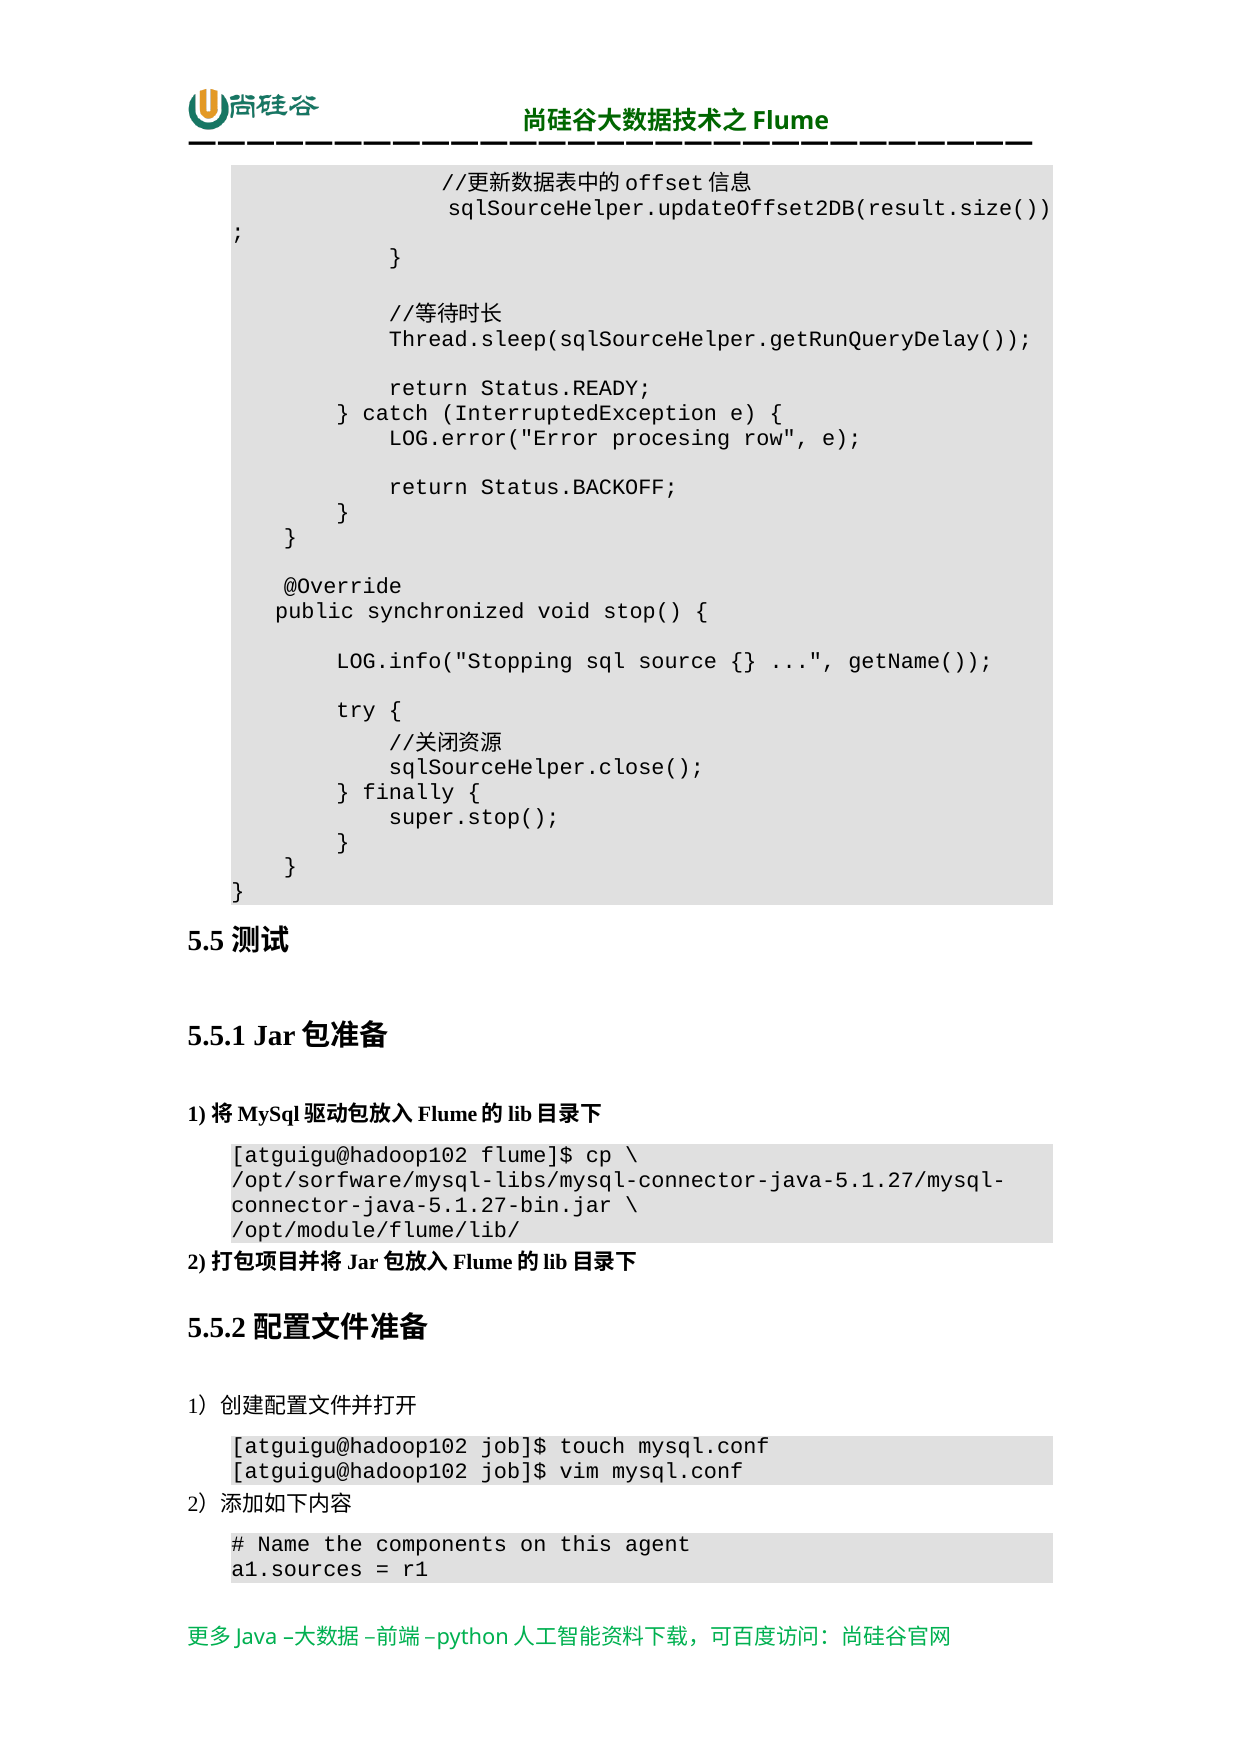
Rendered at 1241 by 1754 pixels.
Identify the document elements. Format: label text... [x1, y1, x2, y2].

text 2）添加如下内容 [187, 1485, 1053, 1518]
text 1）创建配置文件并打开 [187, 1387, 1053, 1420]
text } catch (InterruptedException e) { [231, 402, 1053, 427]
text //关闭资源 [231, 724, 1053, 756]
text 2) 打包项目并将Jar包放入Flume的lib目录下 [187, 1243, 1053, 1276]
text return Status.READY; [231, 377, 1053, 402]
text /opt/module/flume/lib/ [231, 1219, 1053, 1243]
text sqlSourceHelper.updateOffset2DB(result.size()); [231, 197, 1053, 246]
subtitle 5.5.2 配置文件准备 [187, 1292, 1053, 1357]
text super.stop(); [231, 806, 1053, 831]
text } finally { [231, 781, 1053, 806]
subtitle 5.5 测试 [187, 905, 1053, 970]
text //等待时长 [231, 296, 1053, 328]
text } [231, 526, 1053, 551]
text LOG.info("Stopping sql source {} ...", getName()); [231, 650, 1053, 675]
text # Name the components on this agent [231, 1533, 1053, 1558]
text a1.sources = r1 [231, 1558, 1053, 1583]
text Thread.sleep(sqlSourceHelper.getRunQueryDelay()); [231, 328, 1053, 353]
text try { [231, 700, 1053, 724]
text //更新数据表中的offset信息 [231, 165, 1053, 197]
text /opt/sorfware/mysql-libs/mysql-connector-java-5.1.27/mysql-connector-java-5.1.27-bin.jar \ [231, 1169, 1053, 1219]
text public synchronized void stop() { [231, 601, 1053, 625]
subtitle 5.5.1 Jar包准备 [187, 1001, 1053, 1066]
text } [231, 856, 1053, 880]
text return Status.BACKOFF; [231, 477, 1053, 501]
text [atguigu@hadoop102 job]$ vim mysql.conf [231, 1460, 1053, 1485]
text } [231, 880, 1053, 905]
text } [231, 246, 1053, 271]
text [atguigu@hadoop102 flume]$ cp \ [231, 1144, 1053, 1169]
picture [187, 88, 320, 130]
text @Override [231, 576, 1053, 601]
text 1) 将MySql驱动包放入Flume的lib目录下 [187, 1096, 1053, 1128]
text } [231, 831, 1053, 856]
text [atguigu@hadoop102 job]$ touch mysql.conf [231, 1436, 1053, 1460]
text LOG.error("Error procesing row", e); [231, 427, 1053, 452]
text } [231, 501, 1053, 526]
text sqlSourceHelper.close(); [231, 756, 1053, 781]
